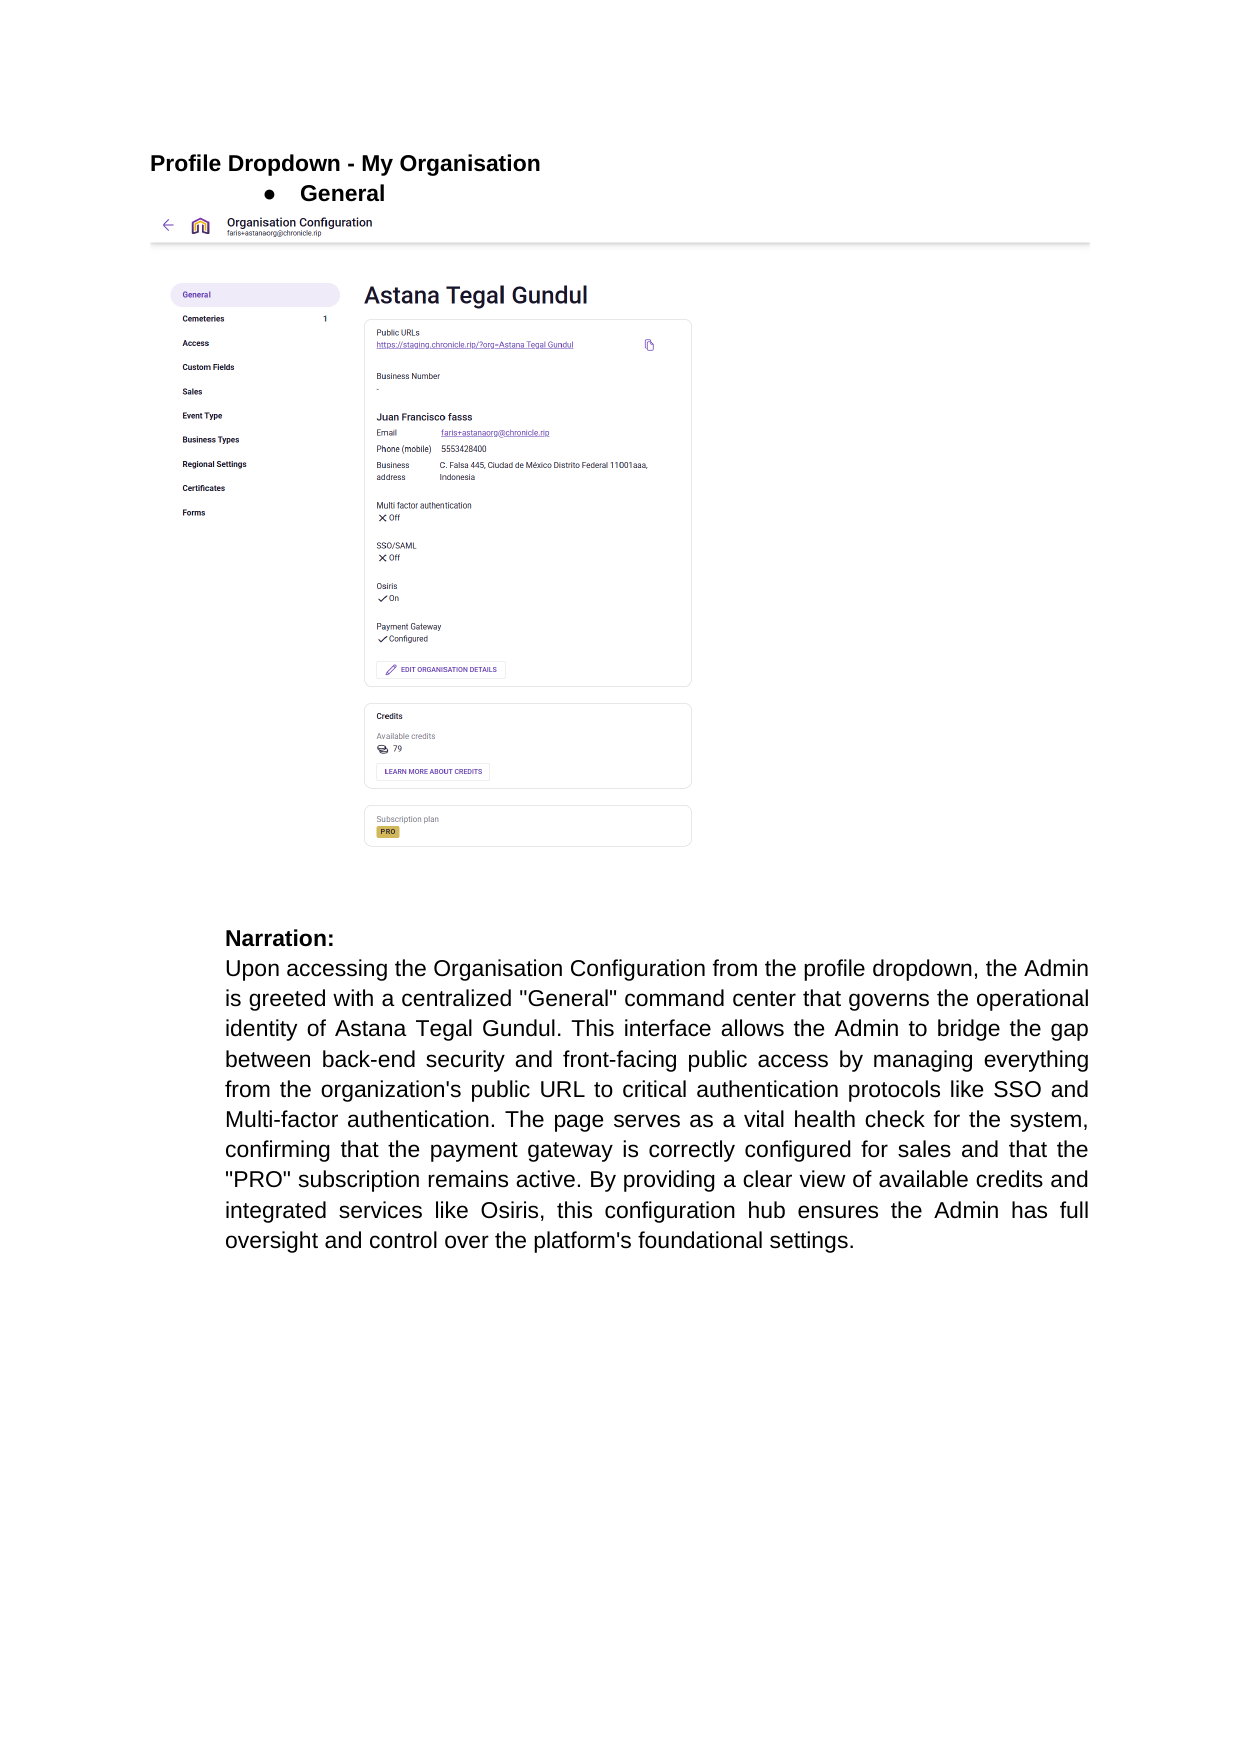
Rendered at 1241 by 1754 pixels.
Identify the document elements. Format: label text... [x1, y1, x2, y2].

text Profile Dropdown - My Organisation [150, 150, 1090, 176]
list General [262, 180, 1090, 207]
picture [150, 210, 1091, 921]
text Narration: [225, 925, 1090, 951]
text Upon accessing the Organisation Configuration from the profile dropdown, the Admin is greeted with a centralized "General" command center that governs the operational identity of Astana Tegal Gundul. This interface allows the Admin to bridge the gap between back-end security and front-facing public access by managing everything from the organization's public URL to critical authentication protocols like SSO and Multi-factor authentication. The page serves as a vital health check for the system, confirming that the payment gateway is correctly configured for sales and that the "PRO" subscription remains active. By providing a clear view of available credits and integrated services like Osiris, this configuration hub ensures the Admin has full oversight and control over the platform's foundational settings. [225, 955, 1090, 1253]
